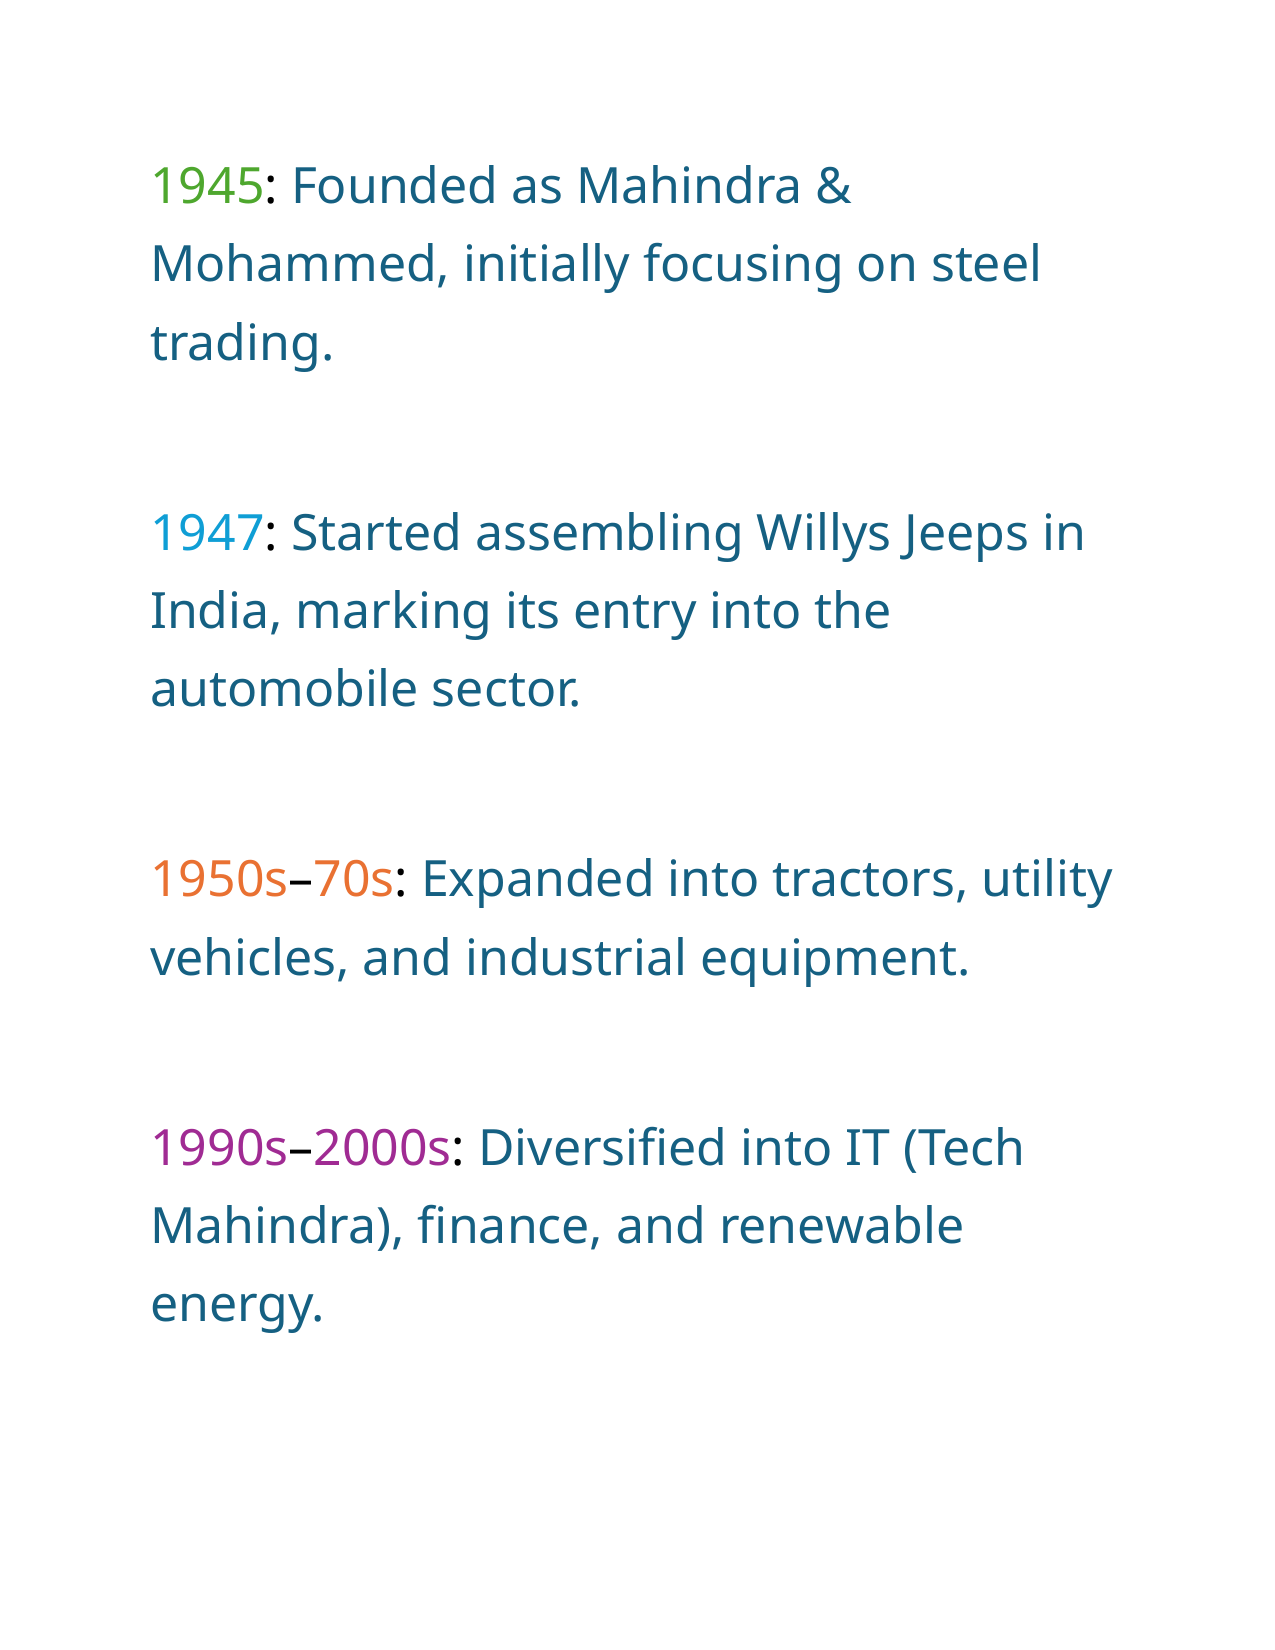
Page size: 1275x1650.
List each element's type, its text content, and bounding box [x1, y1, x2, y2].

text 1990s–2000s: Diversified into IT (Tech Mahindra), finance, and renewable energy. [150, 1112, 1125, 1336]
text 1950s–70s: Expanded into tractors, utility vehicles, and industrial equipment. [150, 843, 1125, 990]
text 1945: Founded as Mahindra & Mohammed, initially focusing on steel trading. [150, 150, 1125, 375]
text 1947: Started assembling Willys Jeeps in India, marking its entry into the automobile sector. [150, 497, 1125, 721]
